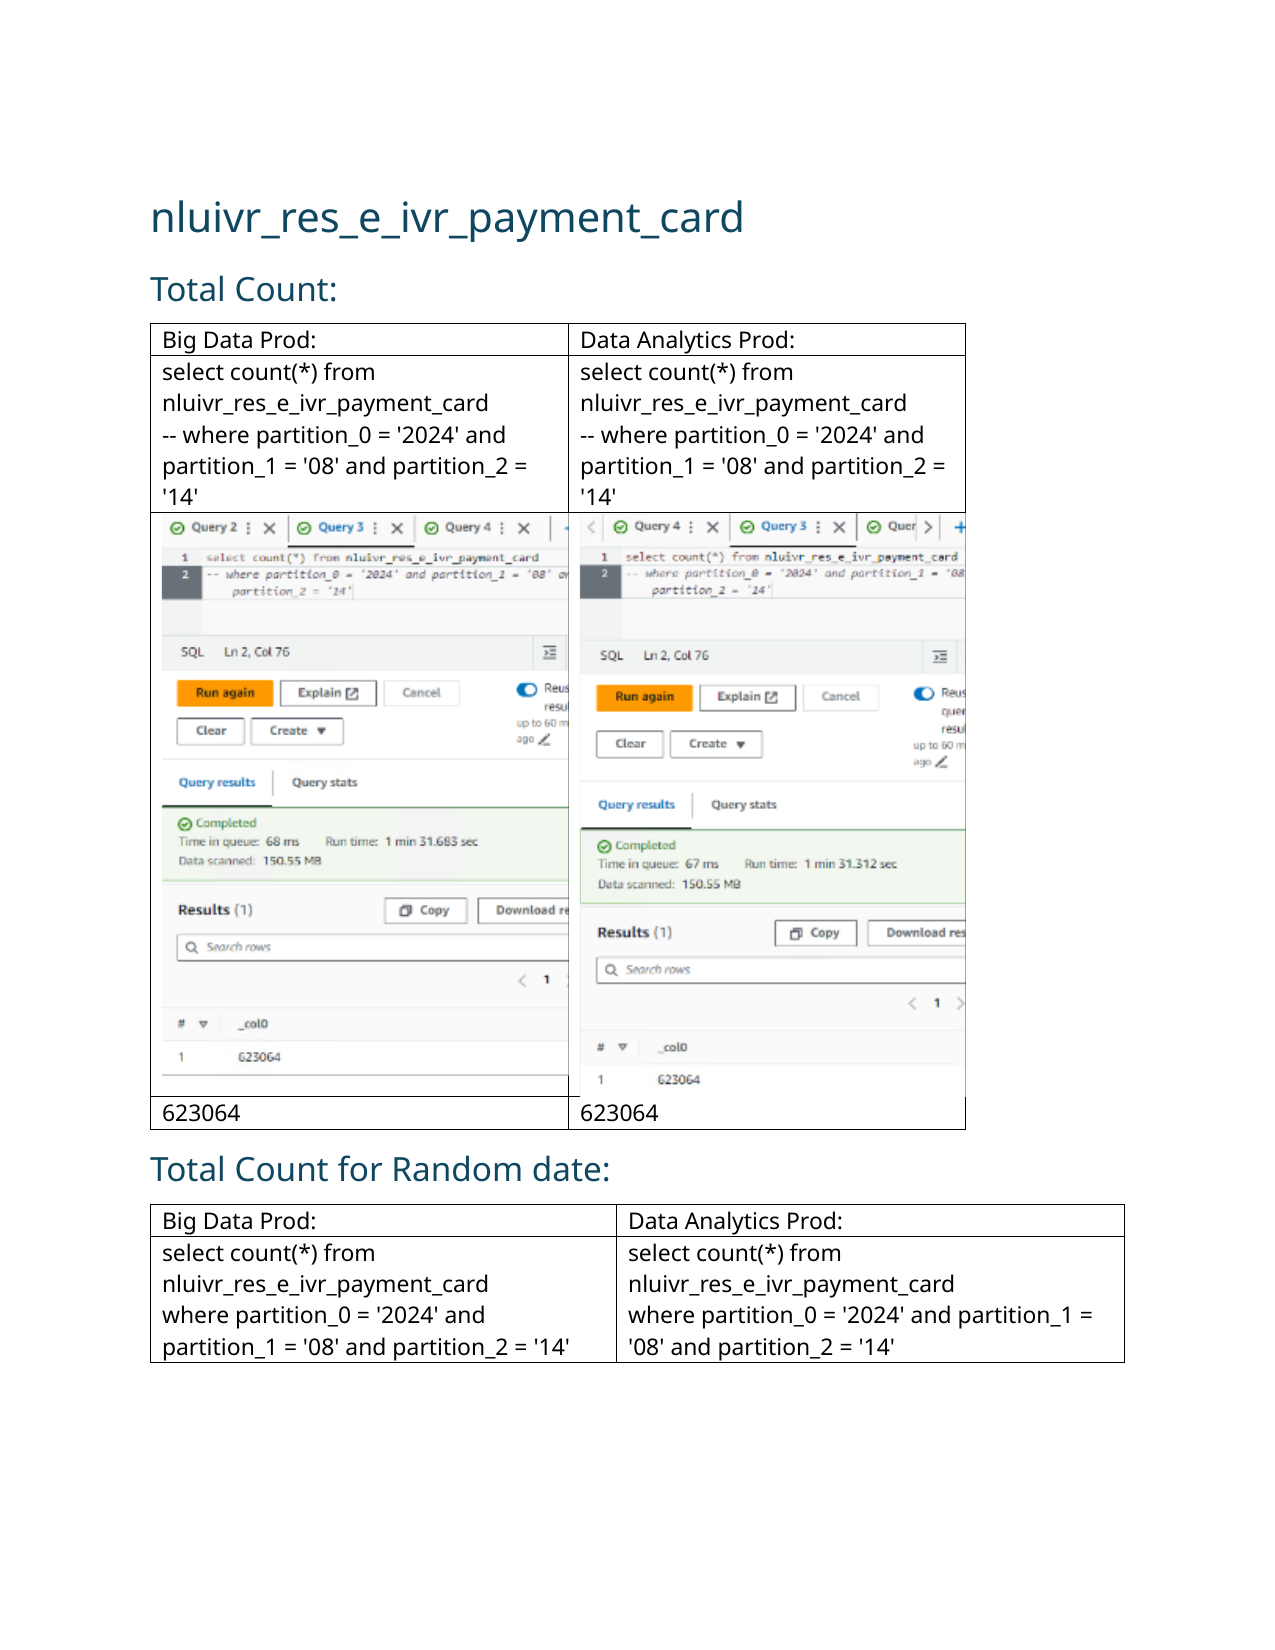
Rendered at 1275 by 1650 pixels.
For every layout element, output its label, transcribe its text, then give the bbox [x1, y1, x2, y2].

table_cell 623064 [151, 1097, 568, 1128]
table_cell [151, 513, 568, 1096]
table_header Data Analytics Prod: [569, 324, 965, 355]
table_cell [569, 513, 579, 1096]
table_cell select count(*) from nluivr_res_e_ivr_payment_card where partition_0 = '2024' and partition_1 = '08' and partition_2 = '14' [617, 1237, 1124, 1362]
table_header Big Data Prod: [151, 324, 568, 355]
subtitle Total Count: [150, 265, 1125, 311]
table_cell select count(*) from nluivr_res_e_ivr_payment_card -- where partition_0 = '2024' and partition_1 = '08' and partition_2 = '14' [569, 356, 965, 512]
subtitle Total Count for Random date: [150, 1146, 1125, 1192]
picture [161, 513, 569, 1076]
table_header Data Analytics Prod: [617, 1205, 1124, 1236]
table_cell select count(*) from nluivr_res_e_ivr_payment_card where partition_0 = '2024' and partition_1 = '08' and partition_2 = '14' [151, 1237, 616, 1362]
subtitle nluivr_res_e_ivr_payment_card [150, 187, 1125, 244]
picture [579, 513, 966, 1097]
table_cell 623064 [569, 1097, 965, 1128]
table_cell select count(*) from nluivr_res_e_ivr_payment_card -- where partition_0 = '2024' and partition_1 = '08' and partition_2 = '14' [151, 356, 568, 512]
table_header Big Data Prod: [151, 1205, 616, 1236]
